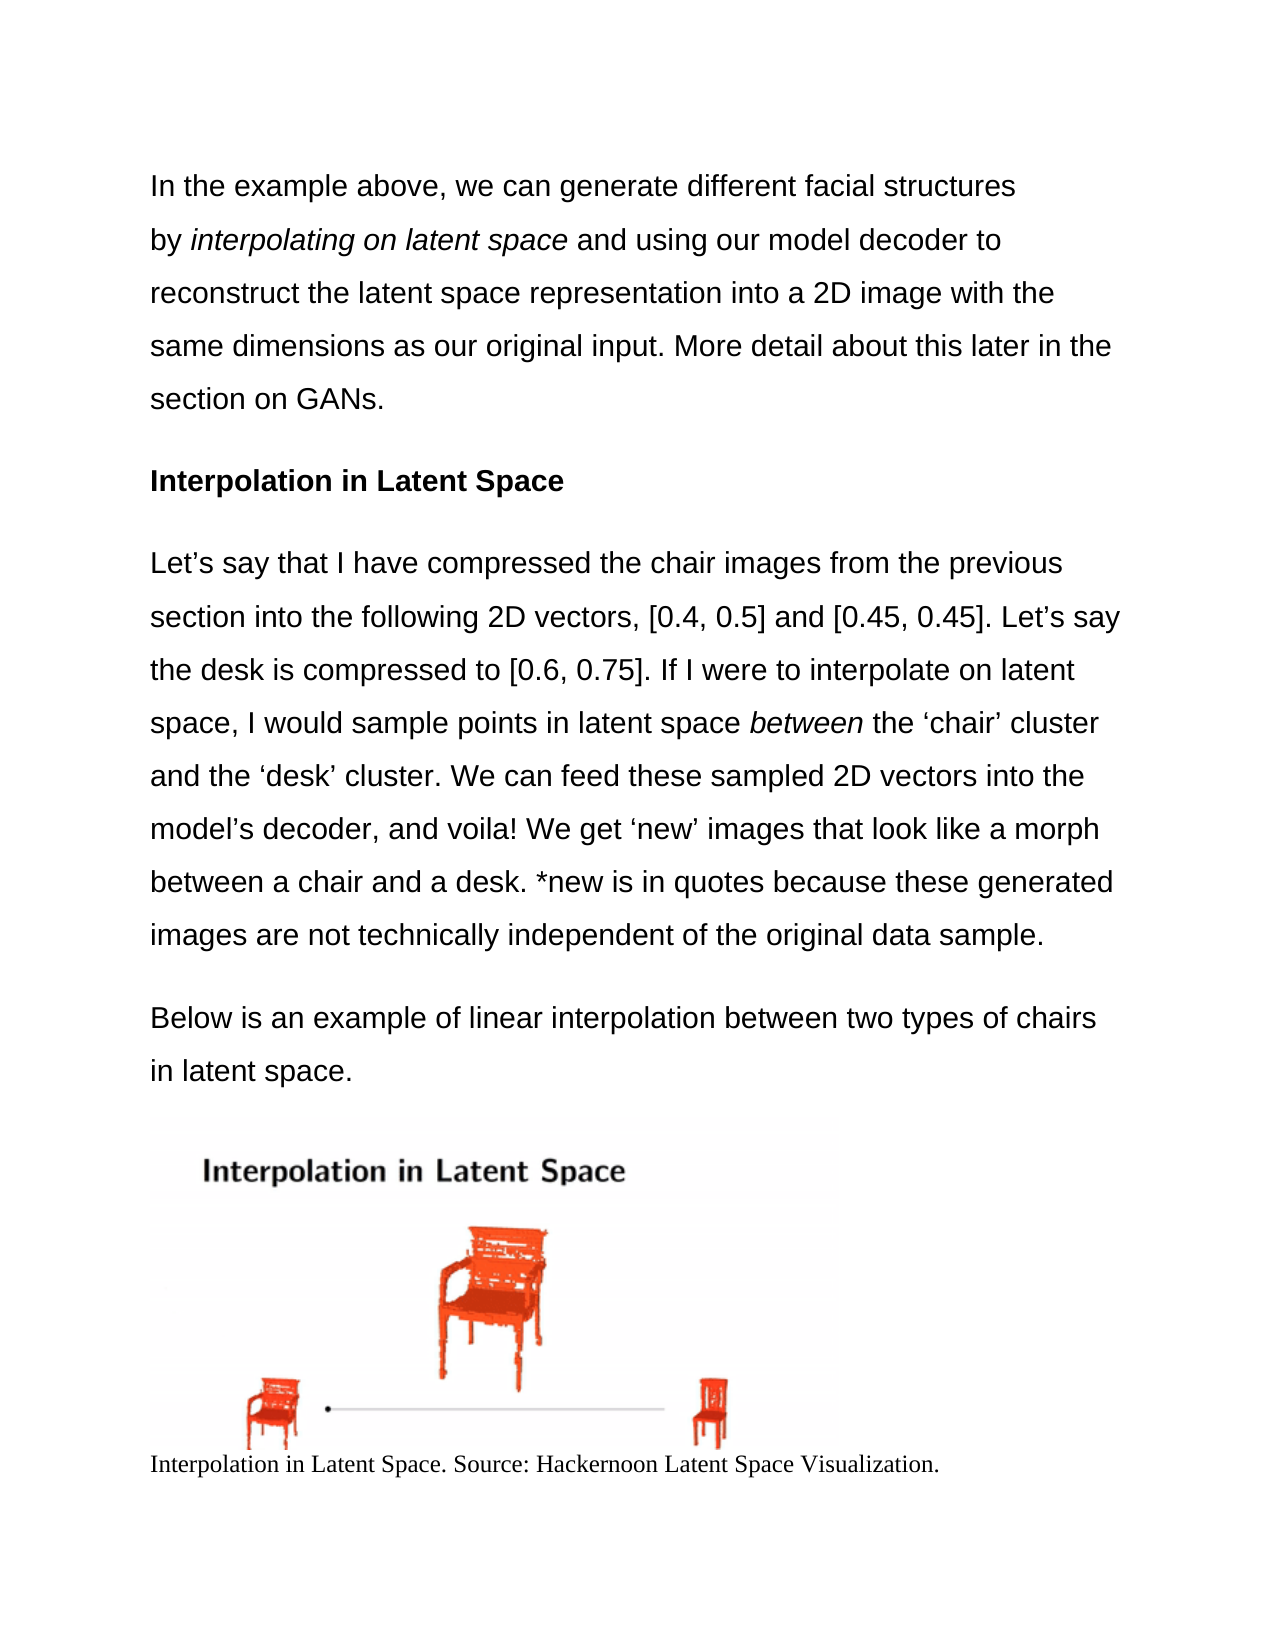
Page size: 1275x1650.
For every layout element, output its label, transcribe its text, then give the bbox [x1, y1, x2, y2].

text In the example above, we can generate different facial structures by interpolating on latent space and using our model decoder to reconstruct the latent space representation into a 2D image with the same dimensions as our original input. More detail about this later in the section on GANs. [150, 150, 1125, 416]
picture [150, 1116, 840, 1450]
text Interpolation in Latent Space. Source: Hackernoon Latent Space Visualization. [150, 1449, 1125, 1478]
text Interpolation in Latent Space [150, 445, 1125, 498]
text Let’s say that I have compressed the chair images from the previous section into the following 2D vectors, [0.4, 0.5] and [0.45, 0.45]. Let’s say the desk is compressed to [0.6, 0.75]. If I were to interpolate on latent space, I would sample points in latent space between the ‘chair’ cluster and the ‘desk’ cluster. We can feed these sampled 2D vectors into the model’s decoder, and voila! We get ‘new’ images that look like a morph between a chair and a desk. *new is in quotes because these generated images are not technically independent of the original data sample. [150, 527, 1125, 952]
text Below is an example of linear interpolation between two types of chairs in latent space. [150, 981, 1125, 1087]
